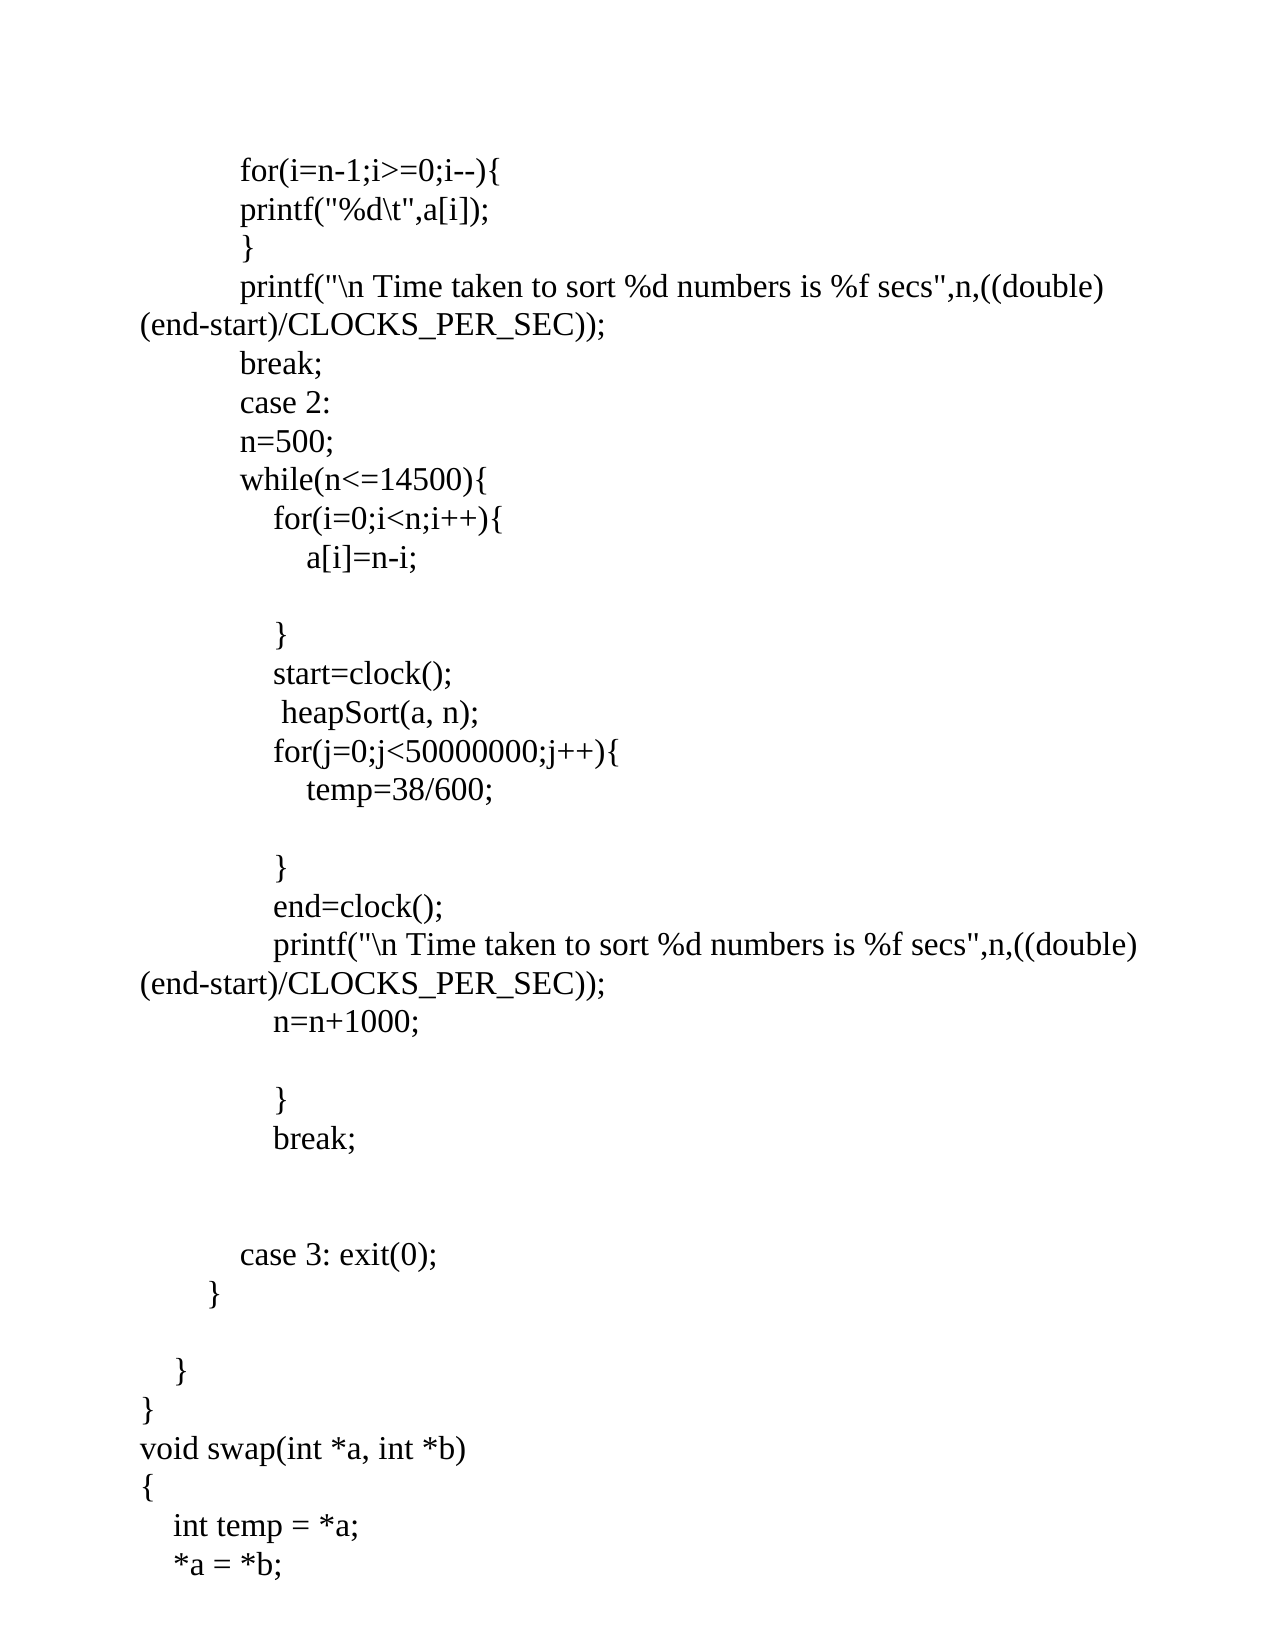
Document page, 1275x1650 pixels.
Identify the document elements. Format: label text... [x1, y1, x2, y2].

text { [139, 1467, 1164, 1505]
text for(i=n-1;i>=0;i--){ [139, 150, 1164, 188]
text for(j=0;j<50000000;j++){ [139, 731, 1164, 769]
text printf("%d\t",a[i]); [139, 189, 1164, 227]
text int temp = *a; [139, 1505, 1164, 1544]
text } [139, 1350, 1164, 1389]
text } [139, 1079, 1164, 1117]
text n=500; [139, 421, 1164, 459]
text start=clock(); [139, 653, 1164, 692]
text printf("\n Time taken to sort %d numbers is %f secs",n,((double)(end-start)/CLOCKS_PER_SEC)); [139, 924, 1164, 1001]
text void swap(int *a, int *b) [139, 1428, 1164, 1466]
text for(i=0;i<n;i++){ [139, 498, 1164, 537]
text heapSort(a, n); [139, 692, 1164, 730]
text } [139, 1273, 1164, 1311]
text case 3: exit(0); [139, 1234, 1164, 1272]
text while(n<=14500){ [139, 459, 1164, 498]
text break; [139, 1118, 1164, 1156]
text n=n+1000; [139, 1002, 1164, 1040]
text printf("\n Time taken to sort %d numbers is %f secs",n,((double)(end-start)/CLOCKS_PER_SEC)); [139, 266, 1164, 343]
text temp=38/600; [139, 769, 1164, 808]
text } [139, 614, 1164, 653]
text case 2: [139, 382, 1164, 420]
text } [139, 847, 1164, 885]
text break; [139, 343, 1164, 382]
text *a = *b; [139, 1544, 1164, 1582]
text a[i]=n-i; [139, 537, 1164, 575]
text } [139, 1389, 1164, 1427]
text } [139, 227, 1164, 266]
text end=clock(); [139, 886, 1164, 924]
